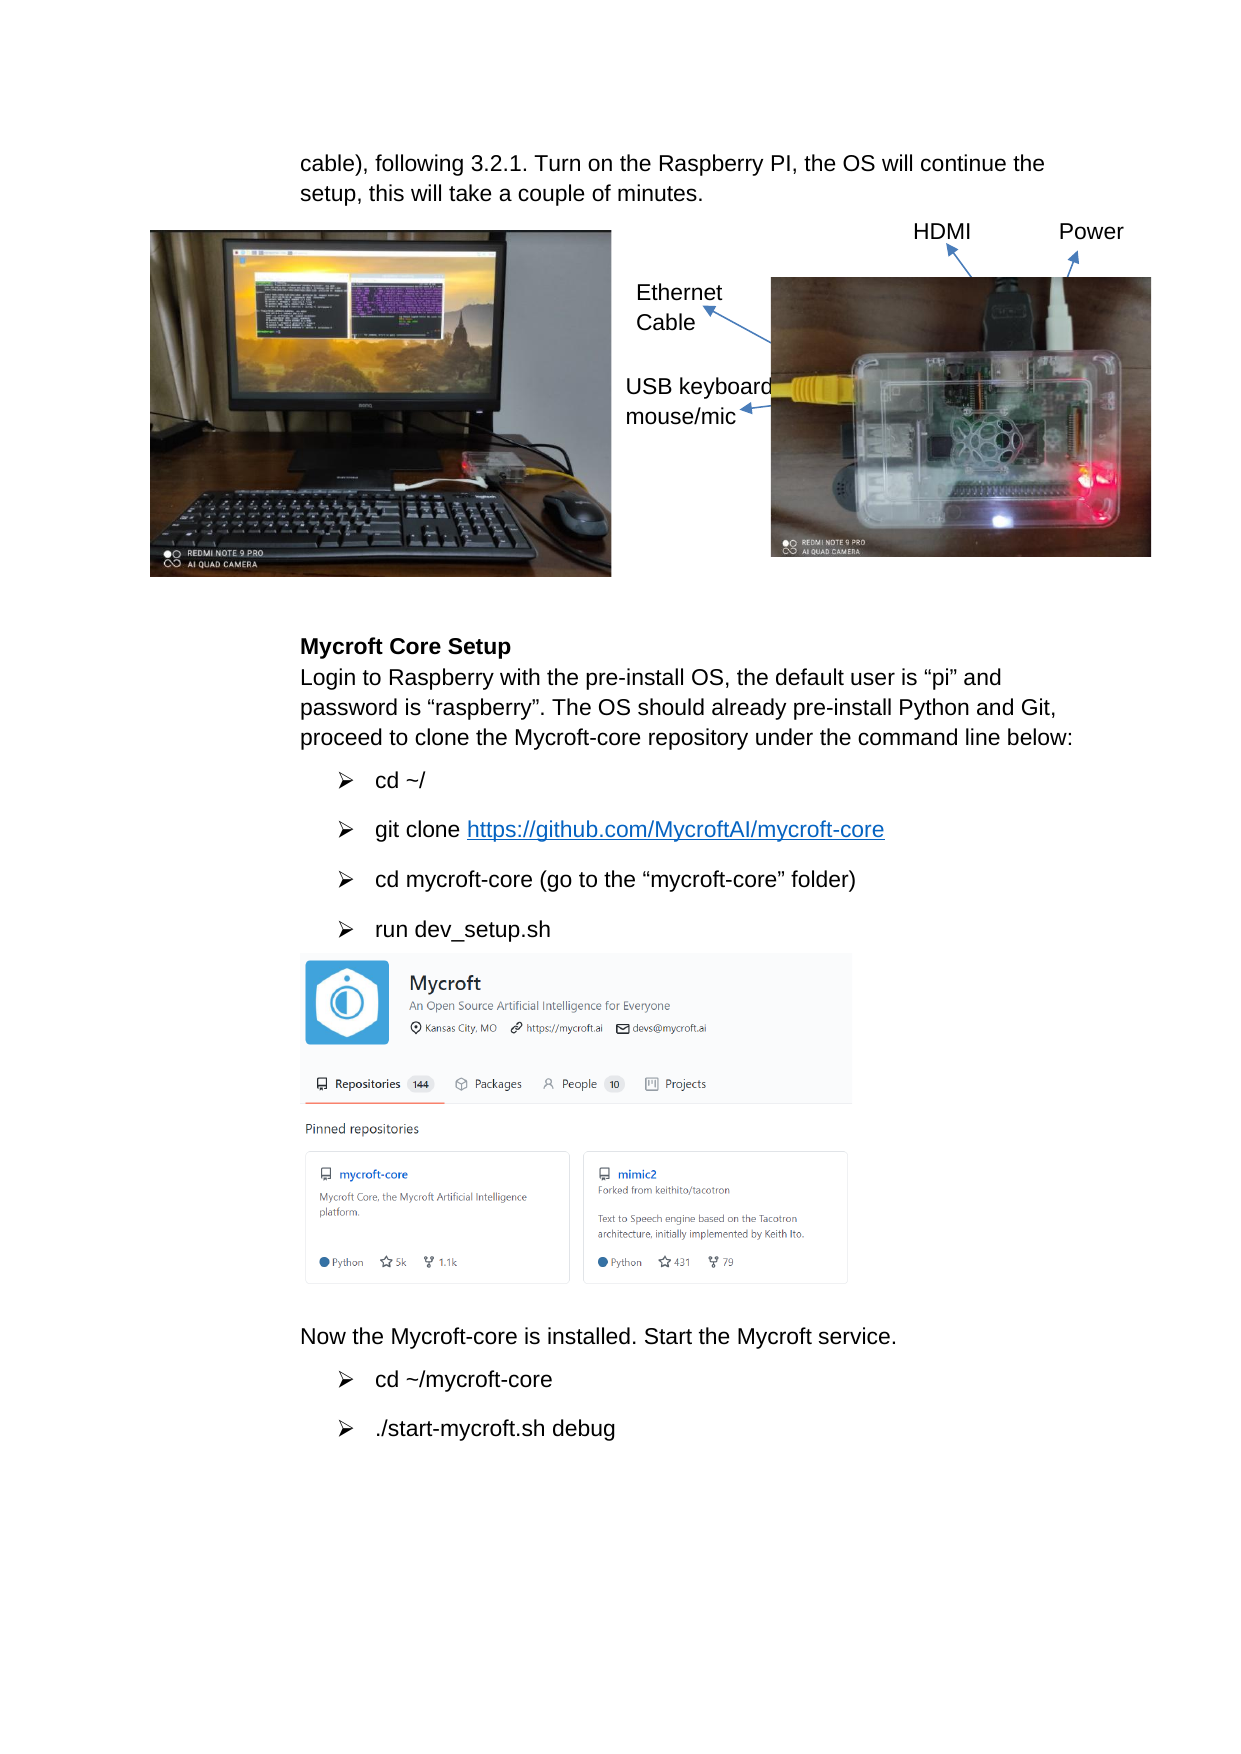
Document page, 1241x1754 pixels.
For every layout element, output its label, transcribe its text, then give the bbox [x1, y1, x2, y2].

list run dev_setup.sh [337, 903, 1090, 951]
list ./start-mycroft.sh debug [337, 1403, 1090, 1450]
text Now the Mycroft-core is installed. Start the Mycroft service. [300, 1323, 1090, 1349]
list cd mycroft-core (go to the “mycroft-core” folder) [337, 854, 1090, 901]
list cd ~/mycroft-core [337, 1353, 1090, 1400]
text Login to Raspberry with the pre-install OS, the default user is “pi” and password is “raspberry”. The OS should already pre-install Python and Git, proceed to clone the Mycroft-core repository under the command line below: [300, 663, 1090, 750]
picture [150, 230, 612, 577]
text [300, 150, 1090, 207]
text Mycroft Core Setup [300, 633, 1090, 660]
picture [300, 953, 853, 1289]
list git clone https://github.com/MycroftAI/mycroft-core [337, 804, 1090, 851]
picture [770, 277, 1152, 557]
list cd ~/ [337, 754, 1090, 801]
